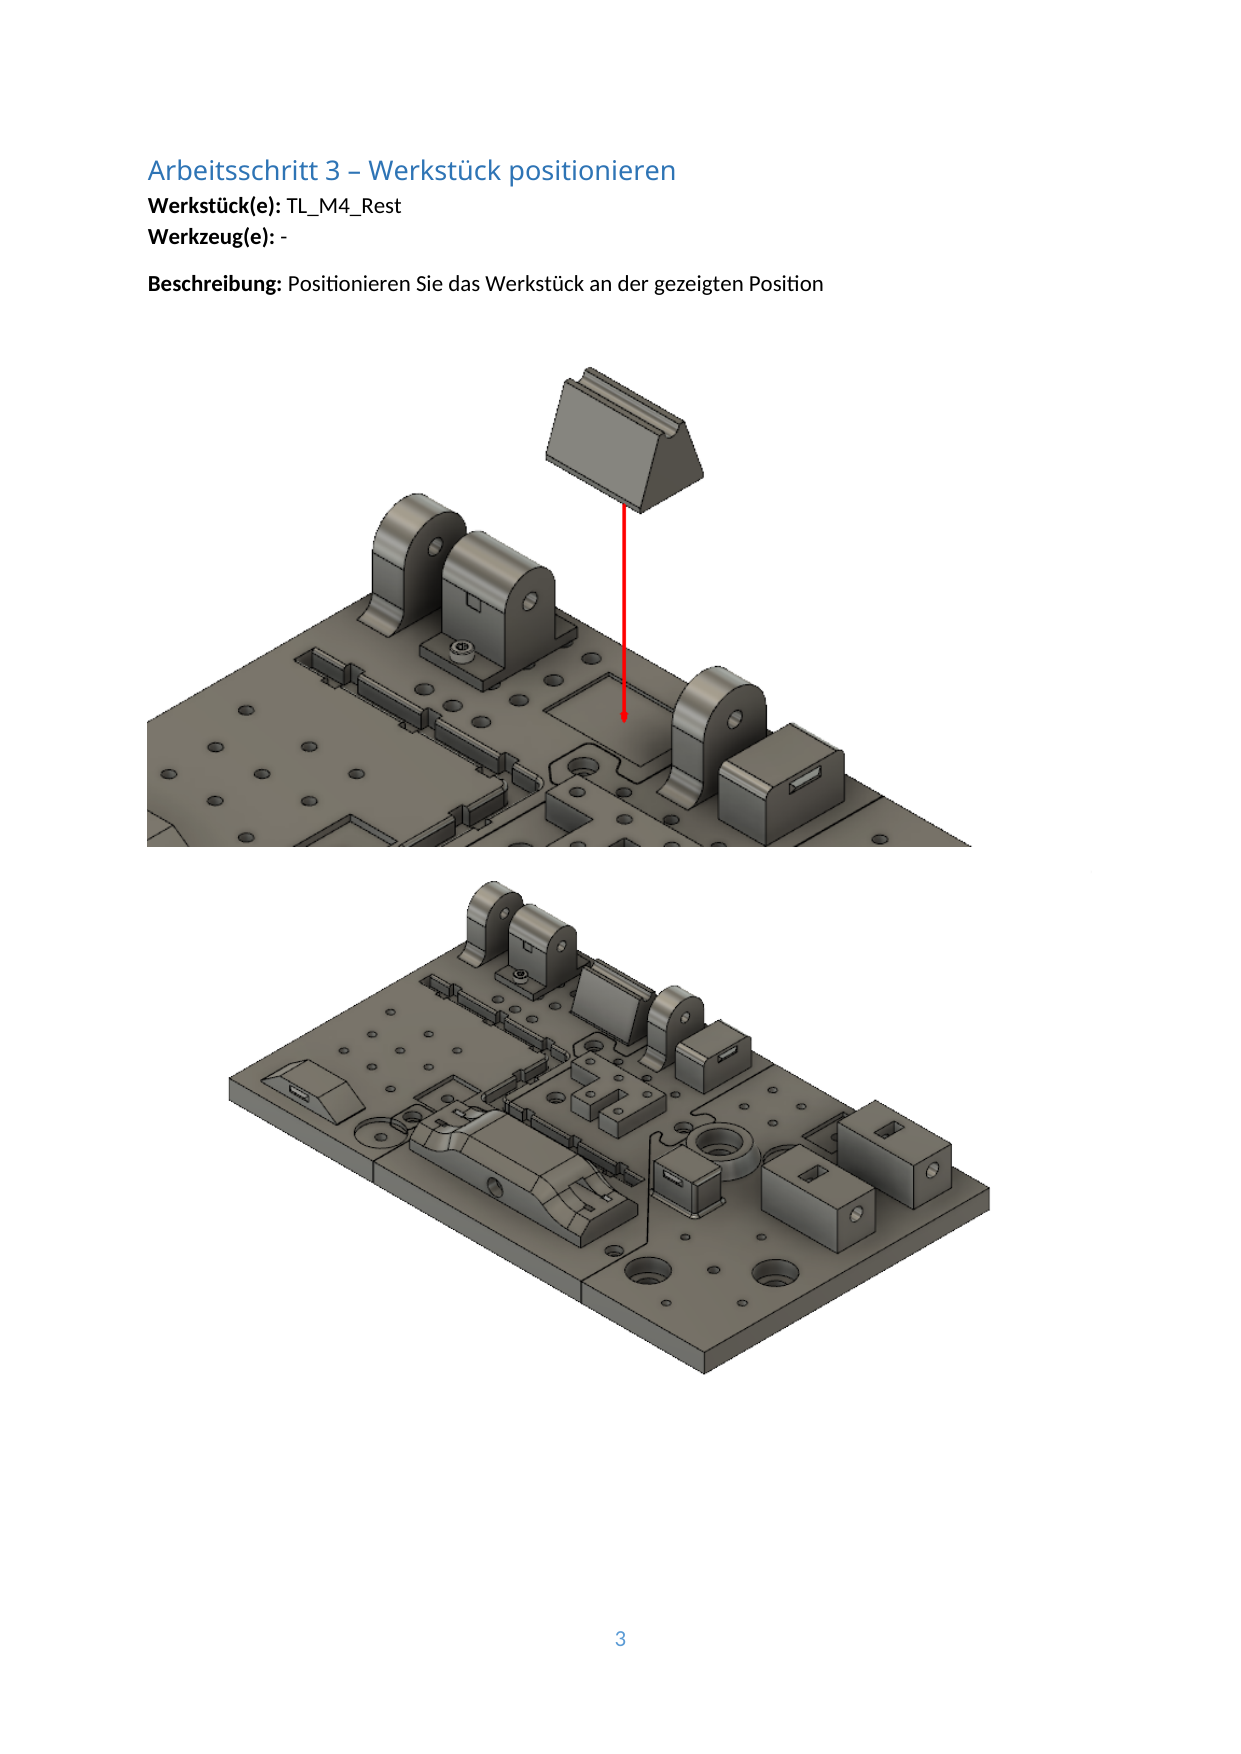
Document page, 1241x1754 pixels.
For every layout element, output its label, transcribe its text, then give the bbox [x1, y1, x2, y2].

text Beschreibung: Positionieren Sie das Werkstück an der gezeigten Position [148, 269, 1093, 297]
text Werkstück(e): TL_M4_Rest Werkzeug(e): - [148, 192, 1093, 250]
subtitle Arbeitsschritt 3 – Werkstück positionieren [148, 152, 1093, 189]
picture [147, 865, 1092, 1397]
picture [147, 315, 1093, 847]
